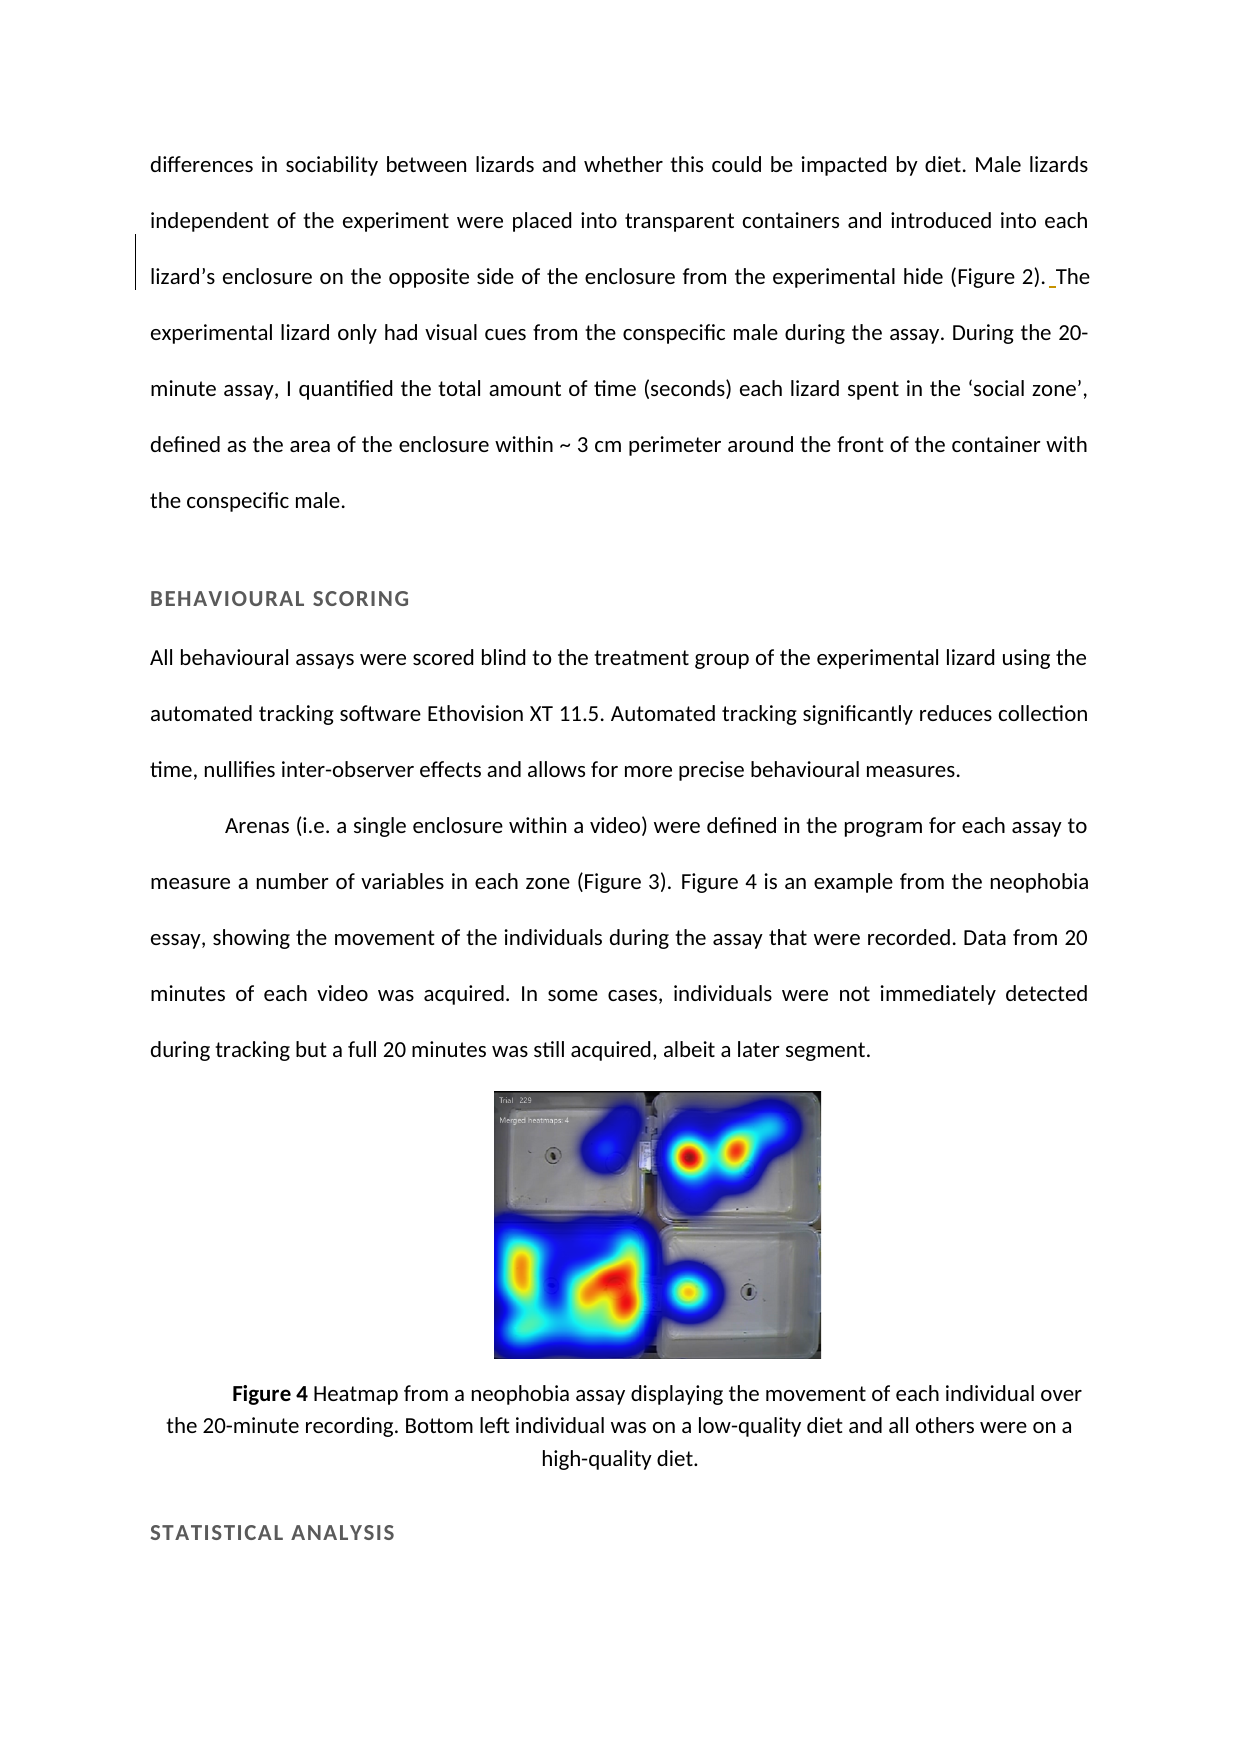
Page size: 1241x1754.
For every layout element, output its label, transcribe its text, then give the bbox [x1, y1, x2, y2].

text Arenas (i.e. a single enclosure within a video) were defined in the program for each assay to measure a number of variables in each zone (Figure 3). Figure 4 is an example from the neophobia essay, showing the movement of the individuals during the assay that were recorded. Data from 20 minutes of each video was acquired. In some cases, individuals were not immediately detected during tracking but a full 20 minutes was still acquired, albeit a later segment. [150, 811, 1090, 1063]
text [150, 150, 1090, 514]
subtitle BEHAVIOURAL SCORING [150, 584, 1090, 612]
subtitle STATISTICAL ANALYSIS [150, 1518, 1090, 1546]
picture [494, 1091, 822, 1359]
text All behavioural assays were scored blind to the treatment group of the experimental lizard using the automated tracking software Ethovision XT 11.5. Automated tracking significantly reduces collection time, nullifies inter-observer effects and allows for more precise behavioural measures. [150, 643, 1090, 783]
text Figure 4 Heatmap from a neophobia assay displaying the movement of each individual over the 20-minute recording. Bottom left individual was on a low-quality diet and all others were on a high-quality diet. [150, 1379, 1090, 1472]
